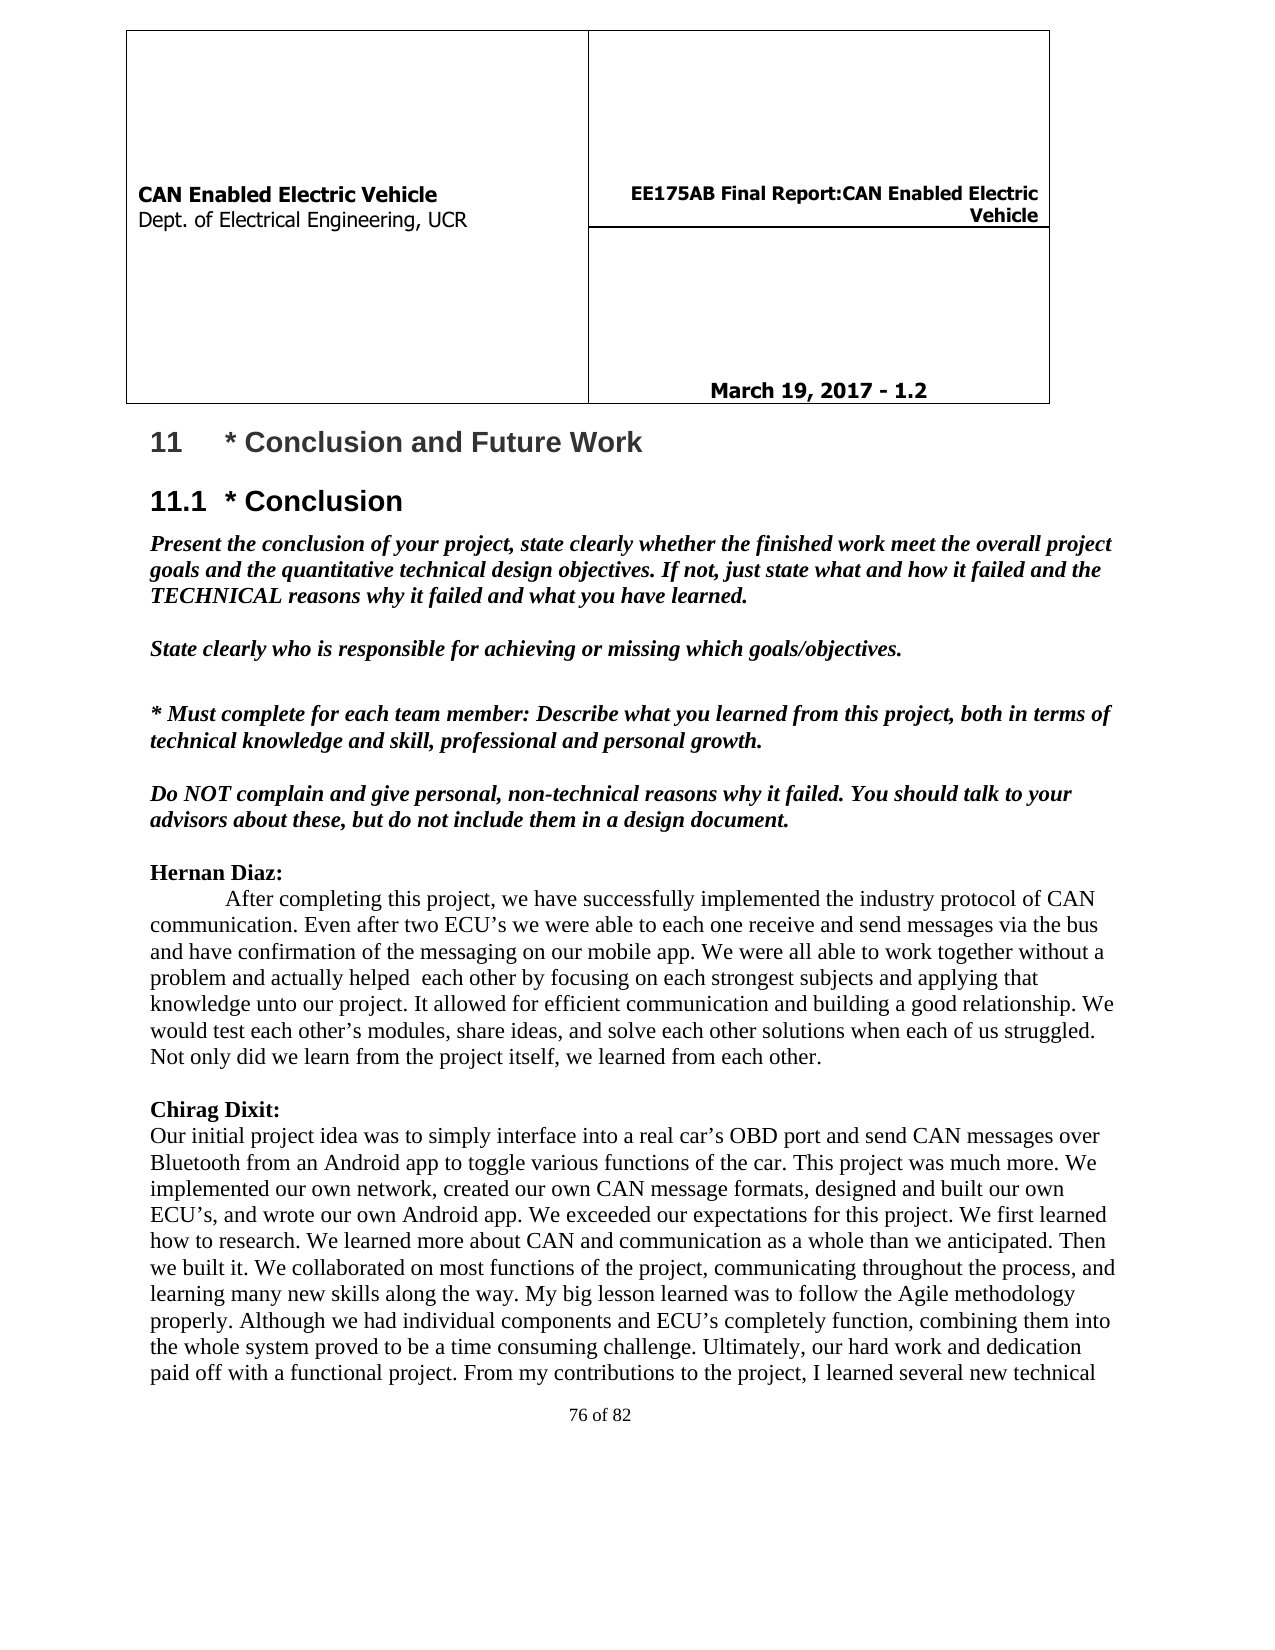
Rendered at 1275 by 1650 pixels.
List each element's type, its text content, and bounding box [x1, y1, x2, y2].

text Do NOT complain and give personal, non-technical reasons why it failed. You should talk to your advisors about these, but do not include them in a design document. [150, 779, 1125, 832]
text Chirag Dixit: [150, 1096, 1125, 1122]
text State clearly who is responsible for achieving or missing which goals/objectives. [150, 635, 1125, 662]
subtitle * Conclusion and Future Work [150, 425, 1125, 459]
text After completing this project, we have successfully implemented the industry protocol of CAN communication. Even after two ECU’s we were able to each one receive and send messages via the bus and have confirmation of the messaging on our mobile app. We were all able to work together without a problem and actually helped each other by focusing on each strongest subjects and applying that knowledge unto our project. It allowed for efficient communication and building a good relationship. We would test each other’s modules, share ideas, and solve each other solutions when each of us struggled. Not only did we learn from the project itself, we learned from each other. [150, 885, 1125, 1069]
text * Must complete for each team member: Describe what you learned from this project, both in terms of technical knowledge and skill, professional and personal growth. [150, 701, 1125, 753]
text Hernan Diaz: [150, 859, 1125, 885]
subtitle * Conclusion [150, 484, 1125, 517]
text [150, 1122, 1125, 1386]
text Present the conclusion of your project, state clearly whether the finished work meet the overall project goals and the quantitative technical design objectives. If not, just state what and how it failed and the TECHNICAL reasons why it failed and what you have learned. [150, 530, 1125, 609]
